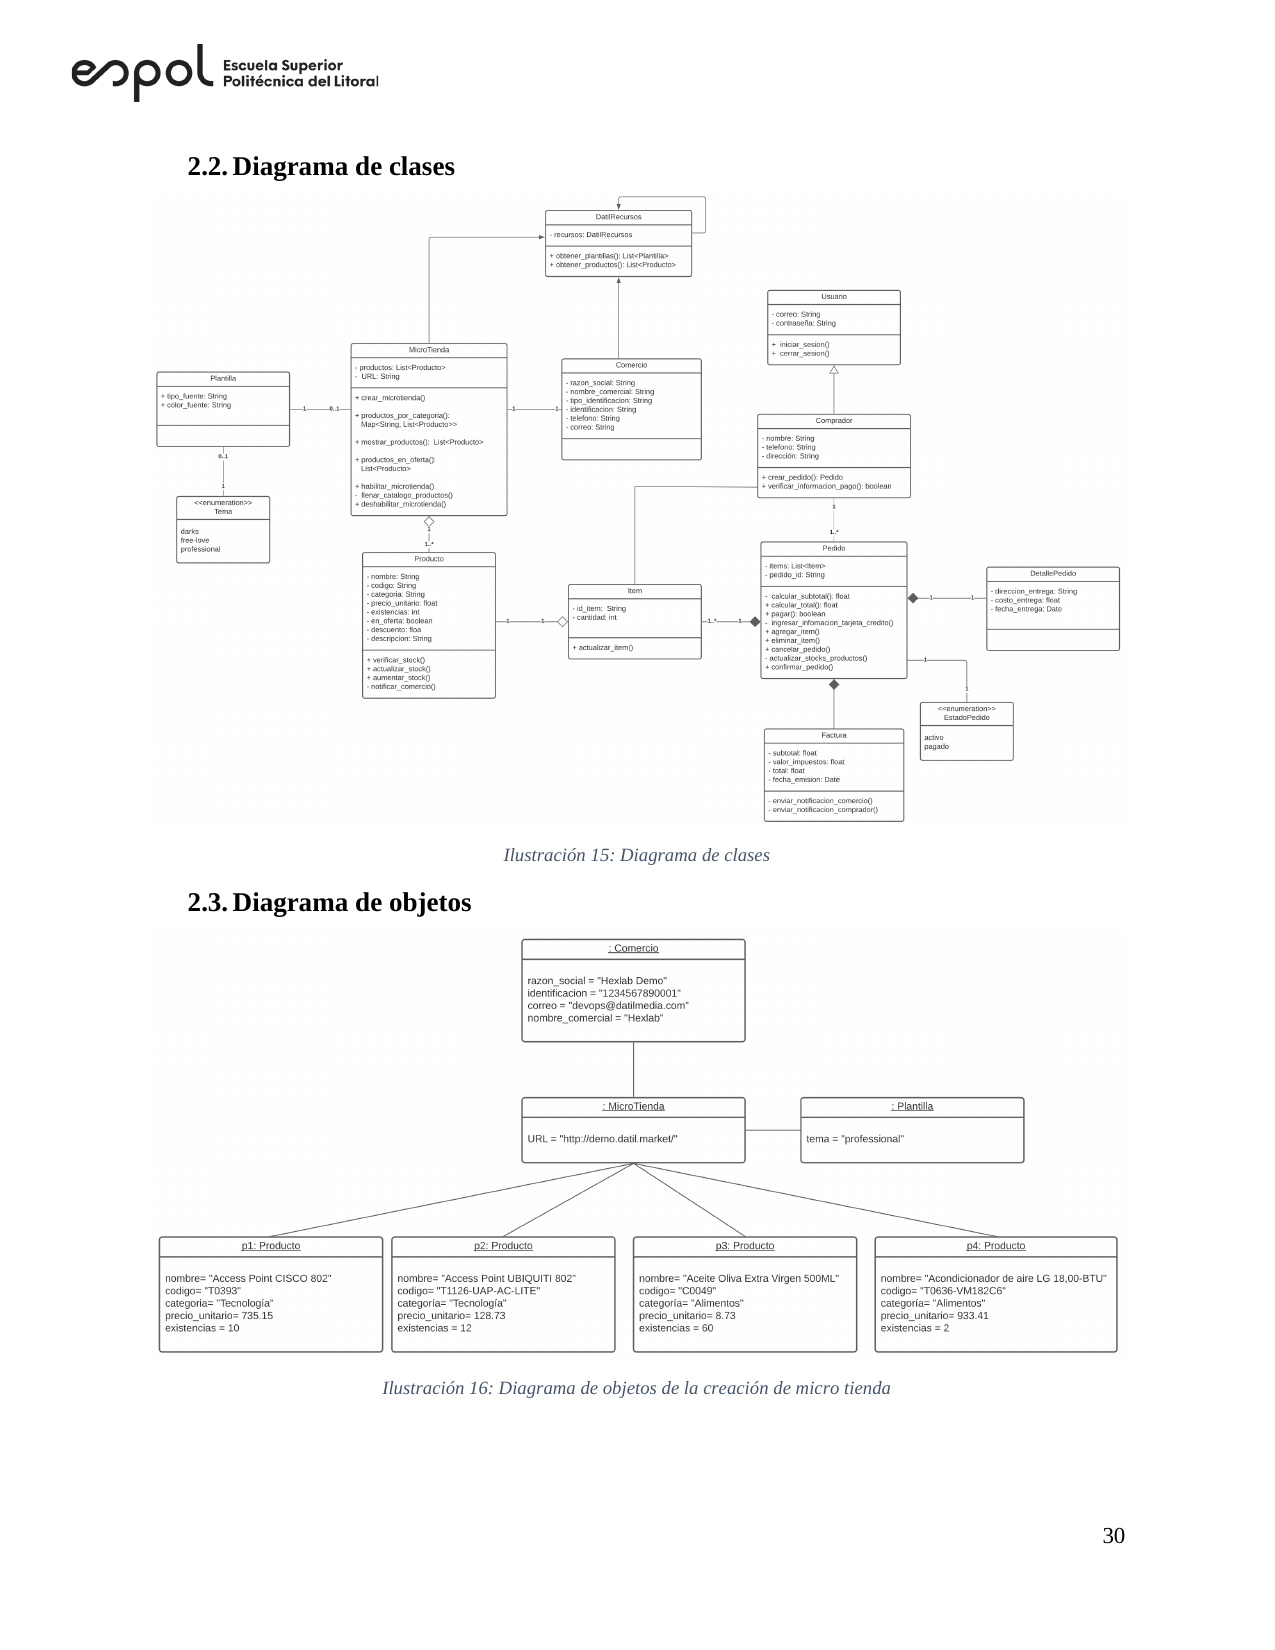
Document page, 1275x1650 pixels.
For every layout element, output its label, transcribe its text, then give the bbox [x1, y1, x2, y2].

picture [150, 193, 1125, 828]
subtitle Diagrama de clases [187, 150, 1125, 181]
subtitle Diagrama de objetos [187, 886, 1125, 918]
picture [71, 44, 379, 102]
picture [150, 930, 1125, 1361]
text Ilustración 16: Diagrama de objetos de la creación de micro tienda [150, 1377, 1125, 1399]
